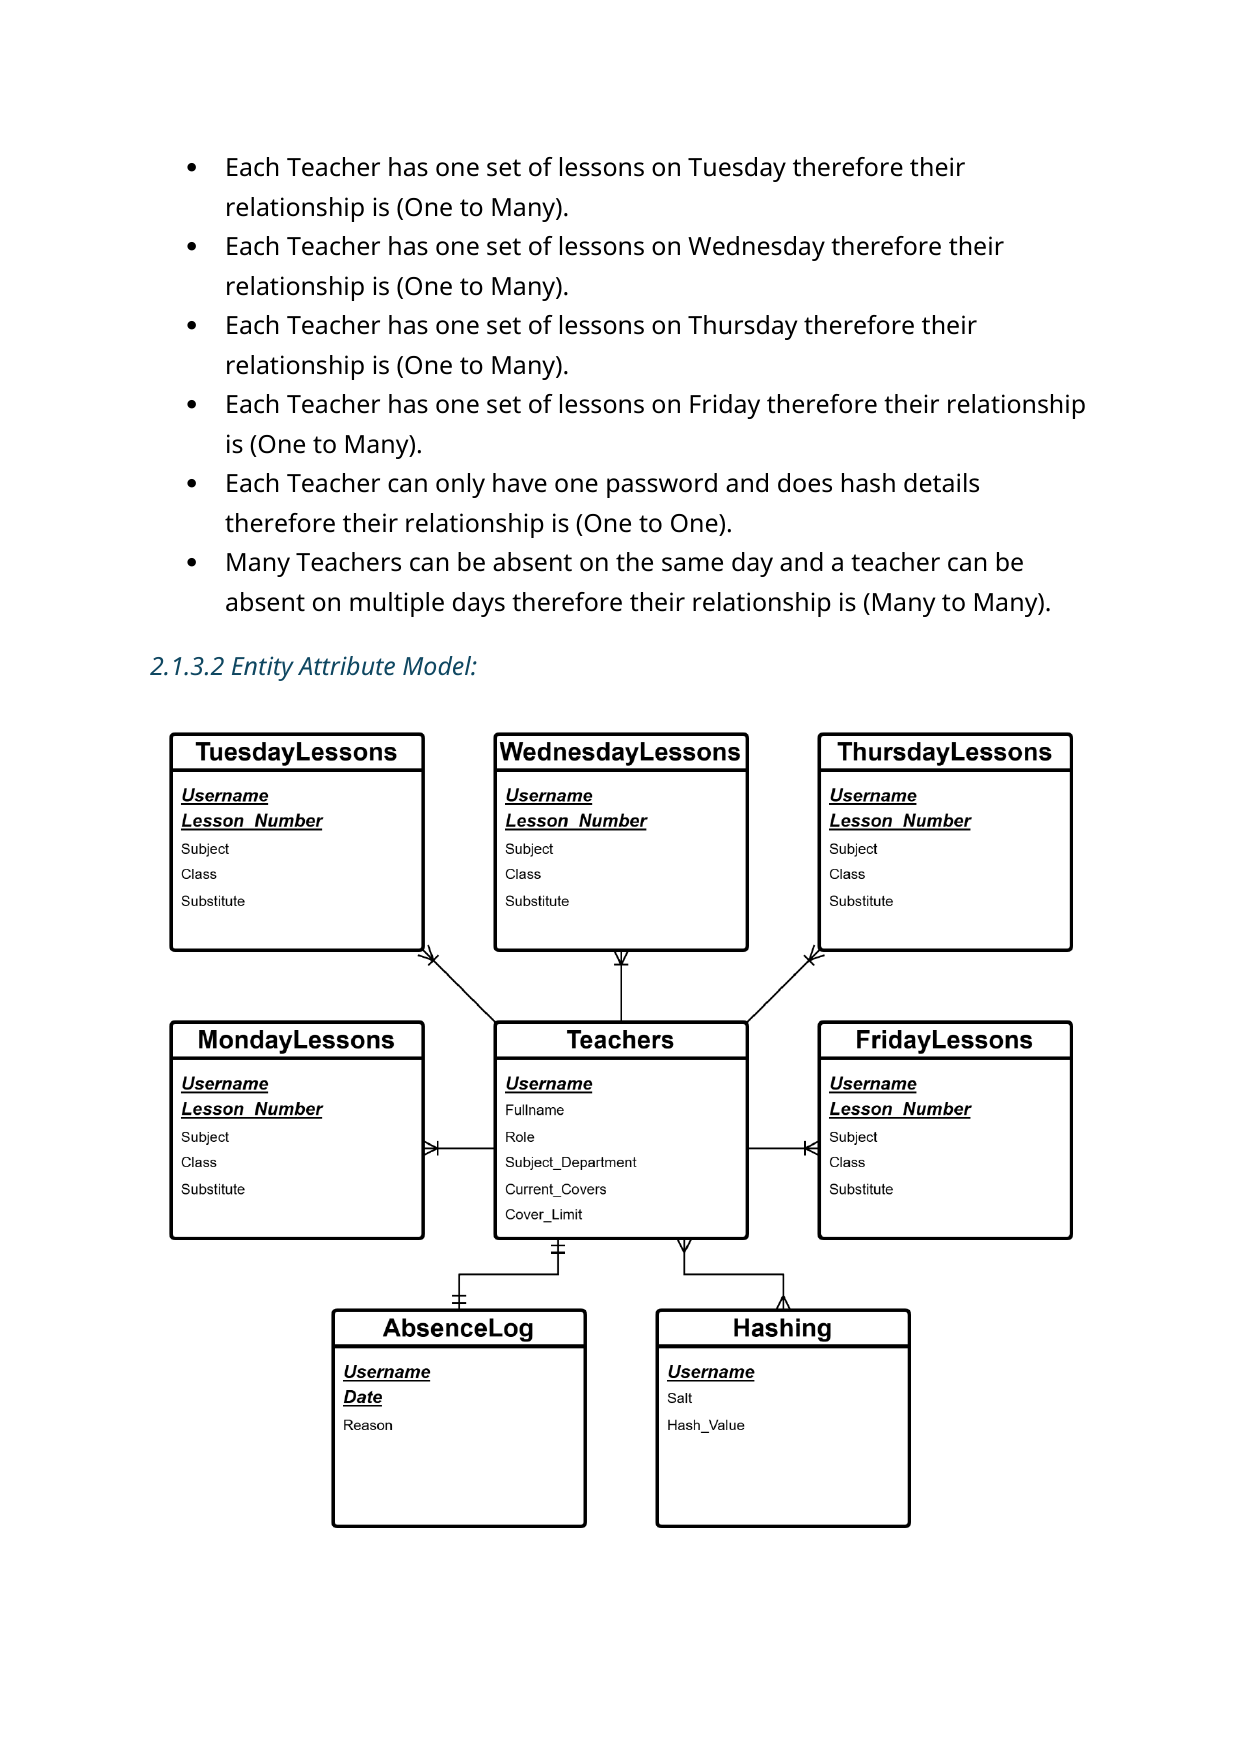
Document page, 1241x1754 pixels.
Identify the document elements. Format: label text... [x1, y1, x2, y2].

subtitle 2.1.3.2 Entity Attribute Model: [150, 649, 1090, 683]
list Each Teacher can only have one password and does hash details therefore their relationship is (One to One). [187, 466, 1090, 539]
picture [150, 713, 1089, 1545]
list Each Teacher has one set of lessons on Tuesday therefore their relationship is (One to Many). [187, 150, 1090, 223]
list Each Teacher has one set of lessons on Thursday therefore their relationship is (One to Many). [187, 308, 1090, 381]
list Each Teacher has one set of lessons on Friday therefore their relationship is (One to Many). [187, 387, 1090, 460]
list Many Teachers can be absent on the same day and a teacher can be absent on multiple days therefore their relationship is (Many to Many). [187, 545, 1090, 618]
list Each Teacher has one set of lessons on Wednesday therefore their relationship is (One to Many). [187, 229, 1090, 302]
